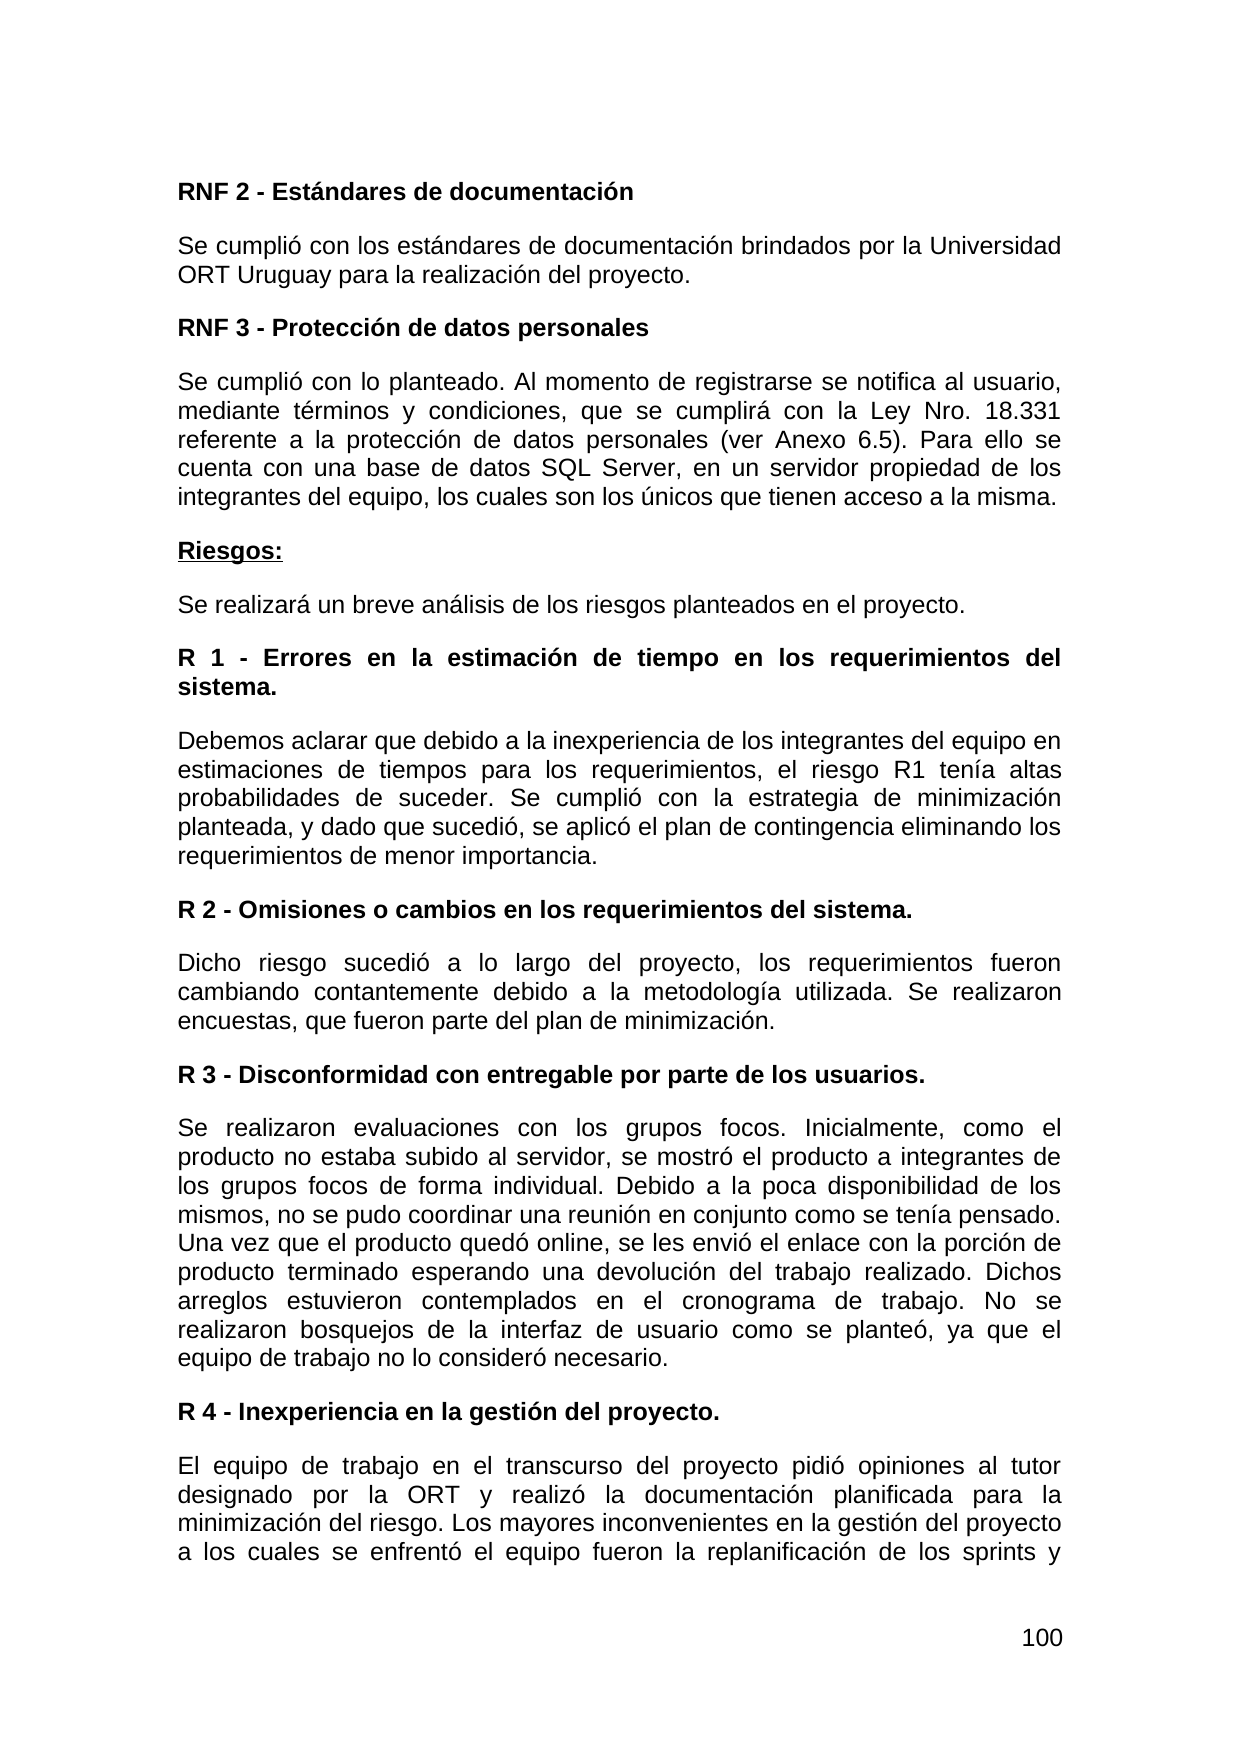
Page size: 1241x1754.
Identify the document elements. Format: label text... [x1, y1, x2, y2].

text R 3 - Disconformidad con entregable por parte de los usuarios. [177, 1060, 1063, 1088]
text Debemos aclarar que debido a la inexperiencia de los integrantes del equipo en estimaciones de tiempos para los requerimientos, el riesgo R1 tenía altas probabilidades de suceder. Se cumplió con la estrategia de minimización planteada, y dado que sucedió, se aplicó el plan de contingencia eliminando los requerimientos de menor importancia. [177, 726, 1063, 870]
text R 2 - Omisiones o cambios en los requerimientos del sistema. [177, 895, 1063, 923]
text Riesgos: [177, 536, 1063, 565]
text RNF 3 - Protección de datos personales [177, 313, 1063, 342]
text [177, 1451, 1063, 1566]
text Se cumplió con lo planteado. Al momento de registrarse se notifica al usuario, mediante términos y condiciones, que se cumplirá con la Ley Nro. 18.331 referente a la protección de datos personales (ver Anexo 6.5). Para ello se cuenta con una base de datos SQL Server, en un servidor propiedad de los integrantes del equipo, los cuales son los únicos que tienen acceso a la misma. [177, 367, 1063, 511]
text R 1 - Errores en la estimación de tiempo en los requerimientos del sistema. [177, 643, 1063, 701]
text Dicho riesgo sucedió a lo largo del proyecto, los requerimientos fueron cambiando contantemente debido a la metodología utilizada. Se realizaron encuestas, que fueron parte del plan de minimización. [177, 948, 1063, 1035]
text Se cumplió con los estándares de documentación brindados por la Universidad ORT Uruguay para la realización del proyecto. [177, 231, 1063, 288]
text Se realizaron evaluaciones con los grupos focos. Inicialmente, como el producto no estaba subido al servidor, se mostró el producto a integrantes de los grupos focos de forma individual. Debido a la poca disponibilidad de los mismos, no se pudo coordinar una reunión en conjunto como se tenía pensado. Una vez que el producto quedó online, se les envió el enlace con la porción de producto terminado esperando una devolución del trabajo realizado. Dichos arreglos estuvieron contemplados en el cronograma de trabajo. No se realizaron bosquejos de la interfaz de usuario como se planteó, ya que el equipo de trabajo no lo consideró necesario. [177, 1113, 1063, 1372]
text RNF 2 - Estándares de documentación [177, 177, 1063, 206]
text R 4 - Inexperiencia en la gestión del proyecto. [177, 1397, 1063, 1426]
text Se realizará un breve análisis de los riesgos planteados en el proyecto. [177, 590, 1063, 618]
